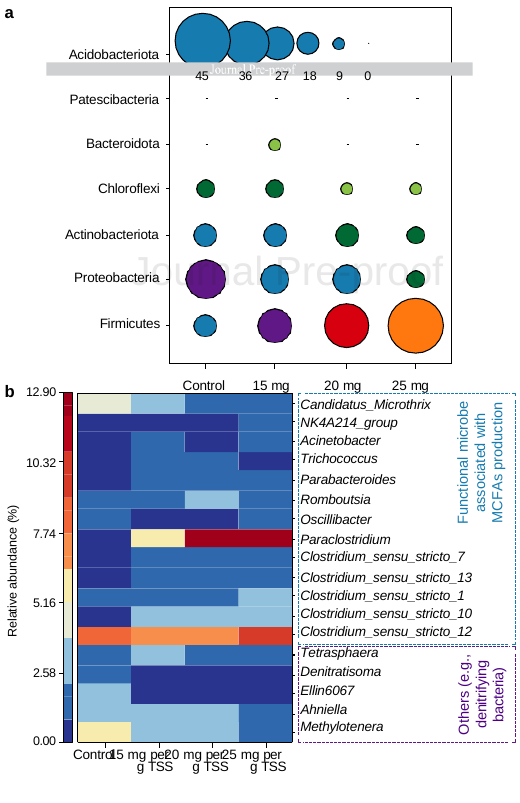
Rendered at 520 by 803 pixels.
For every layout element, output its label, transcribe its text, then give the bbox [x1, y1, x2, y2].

text Control 15 mg 20 mg 25 mg [182, 377, 520, 393]
picture [193, 314, 217, 337]
picture [335, 223, 359, 247]
picture [260, 264, 289, 294]
picture [406, 270, 425, 288]
text 7.74 [33, 527, 520, 542]
text a [4, 6, 520, 21]
picture [265, 179, 284, 198]
picture [409, 182, 422, 195]
picture [332, 37, 345, 50]
picture [185, 259, 226, 299]
picture [406, 226, 425, 244]
picture [268, 138, 281, 151]
picture [340, 182, 353, 195]
text 10.32 [26, 456, 520, 470]
picture [332, 264, 361, 294]
picture [257, 308, 292, 343]
text b 12.90 [4, 382, 57, 401]
text 2.58 [33, 665, 520, 679]
picture [193, 223, 217, 247]
picture [196, 179, 215, 198]
picture [263, 223, 287, 247]
picture [210, 64, 296, 76]
text 0.00 [33, 734, 520, 748]
text 5.16 [33, 596, 520, 610]
